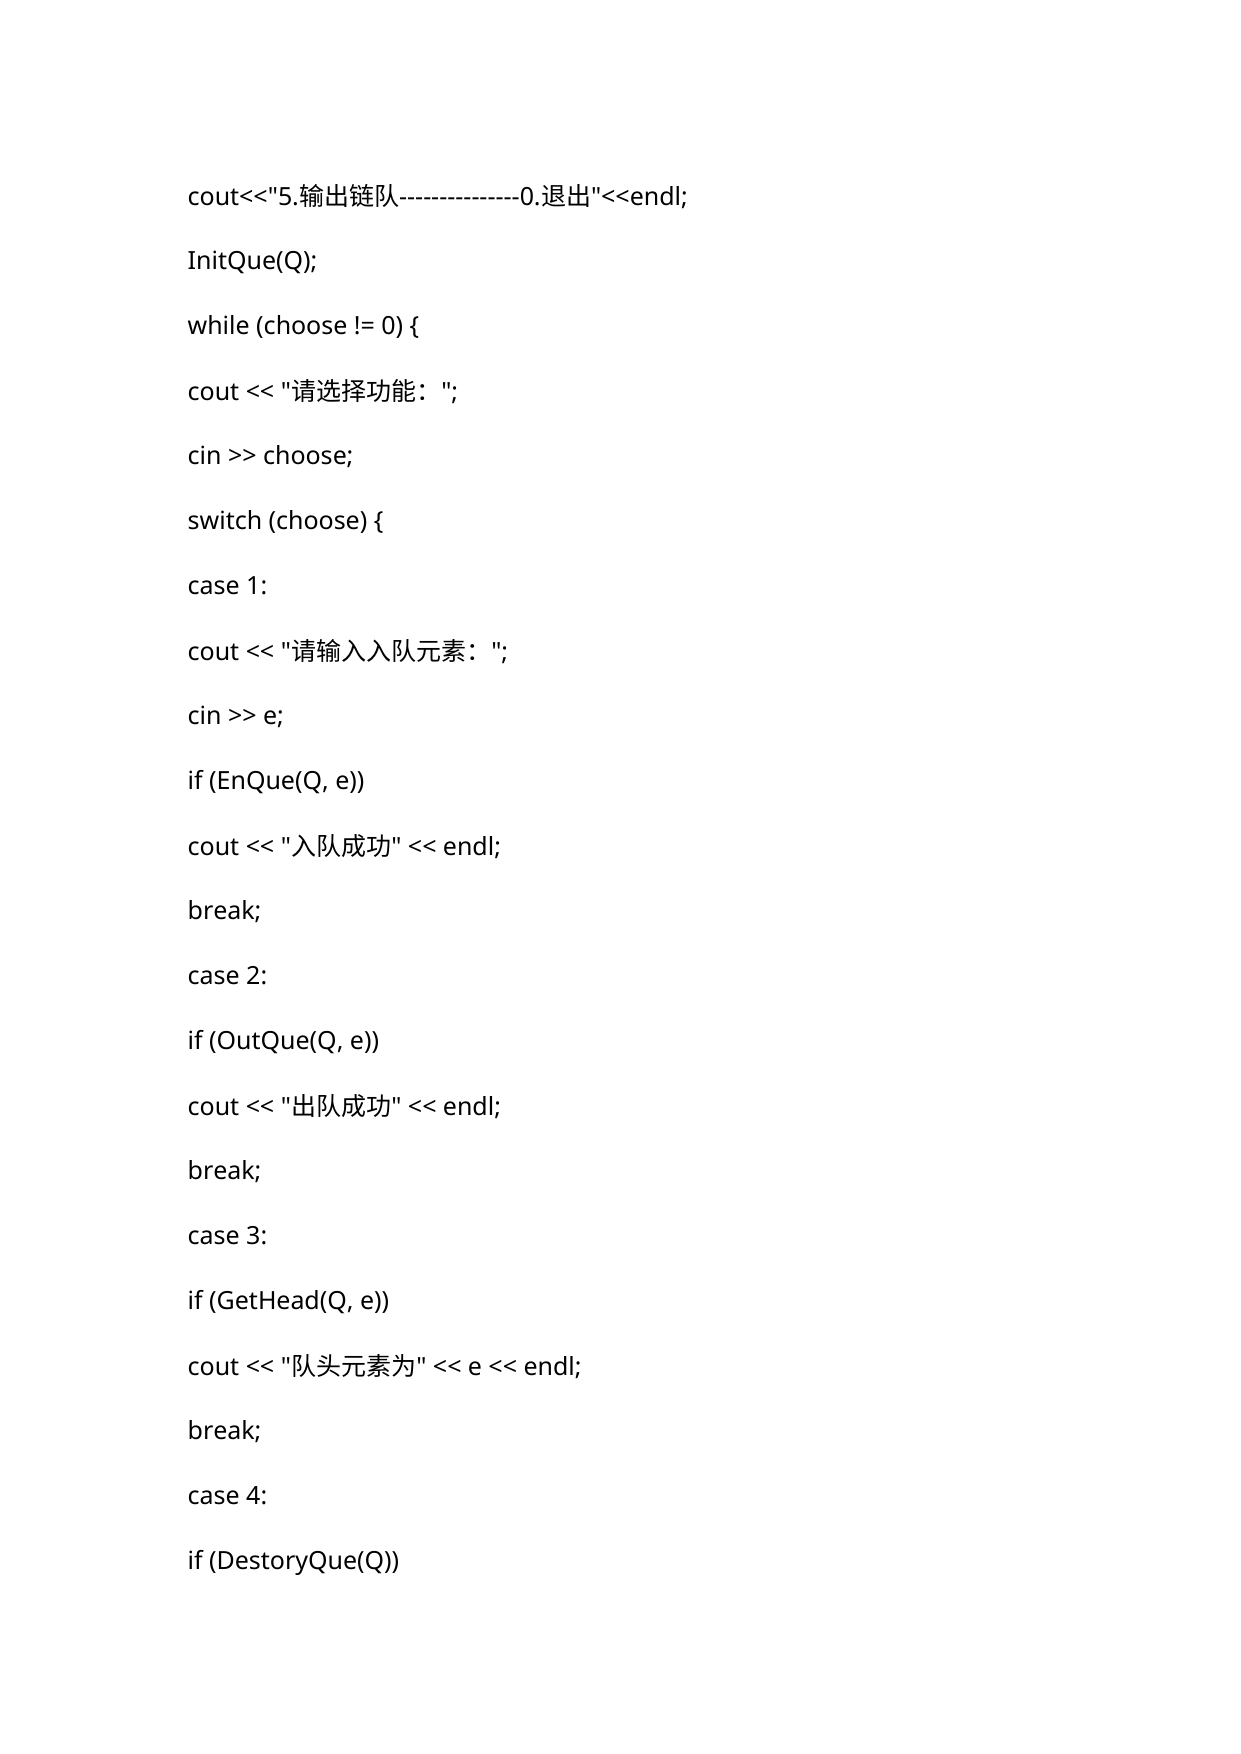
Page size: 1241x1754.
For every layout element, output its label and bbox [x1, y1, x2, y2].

text [187, 162, 1053, 1592]
